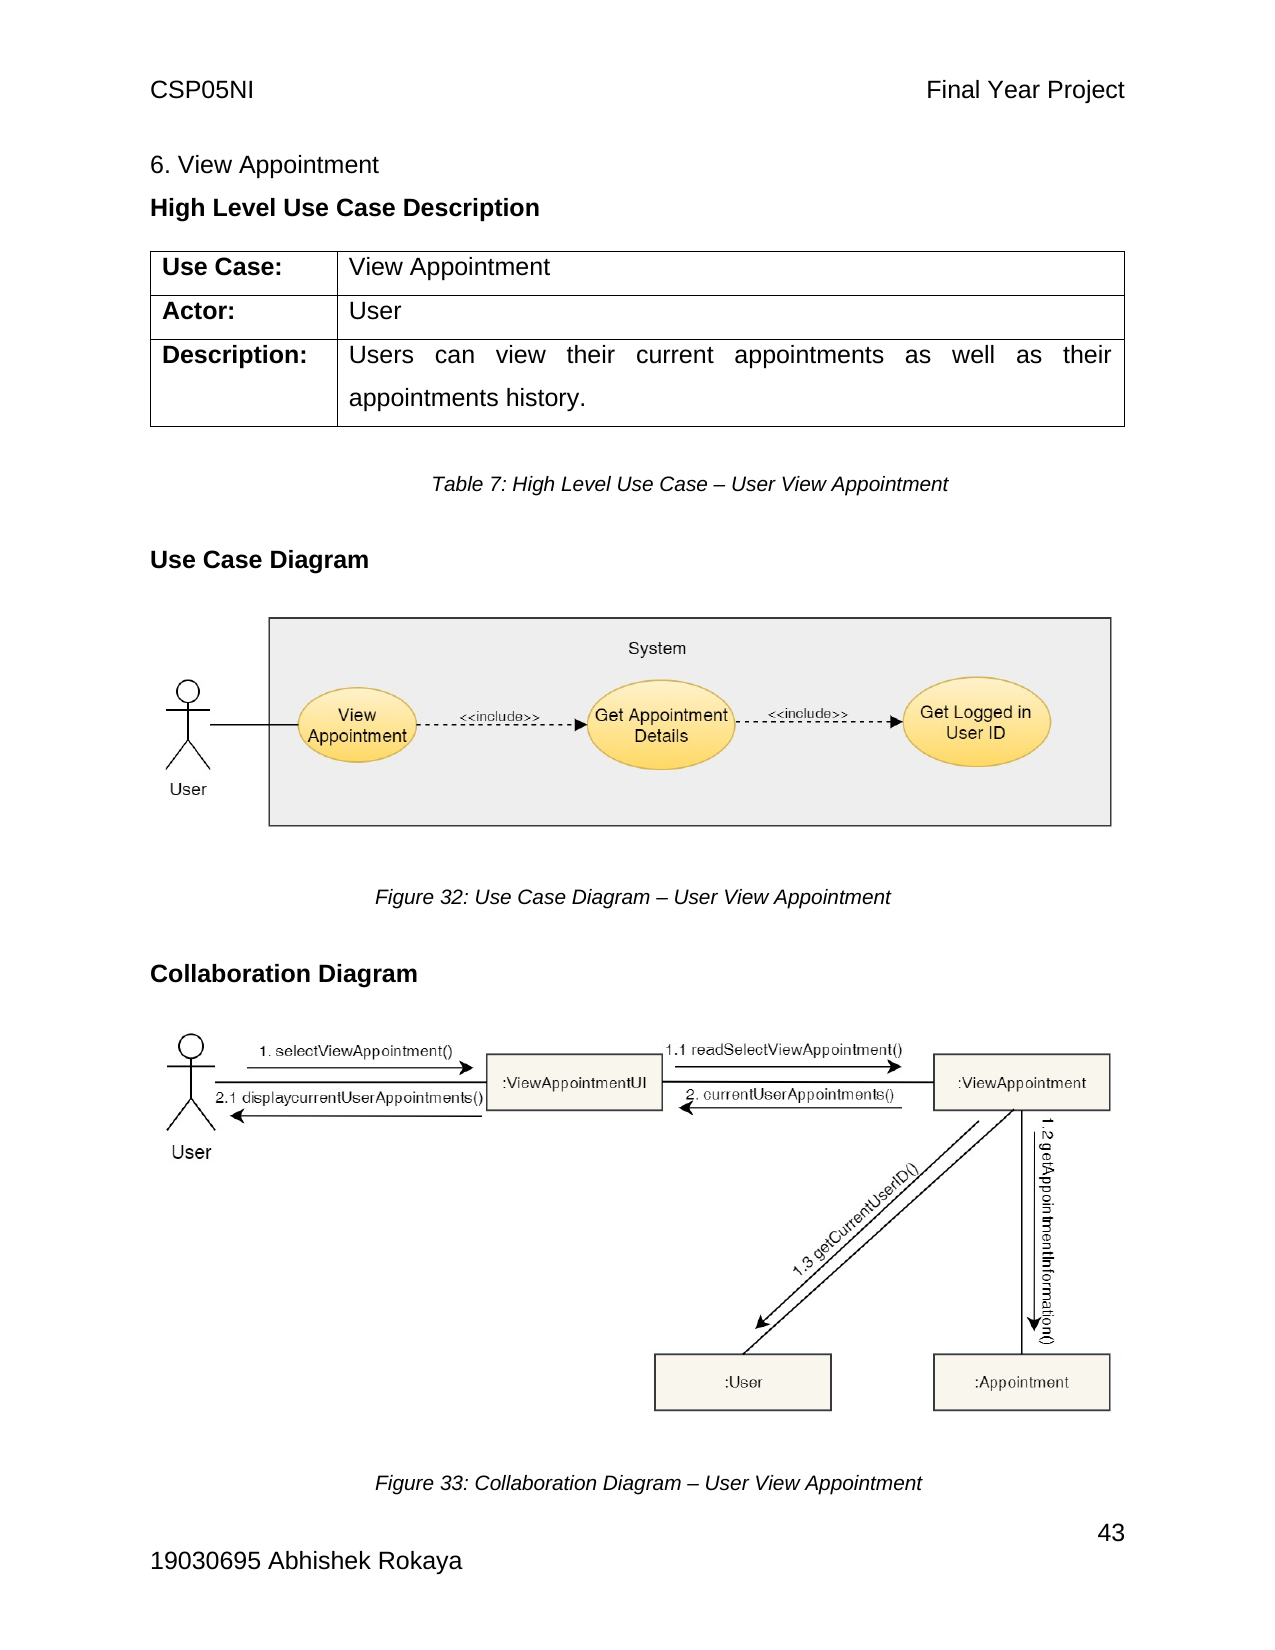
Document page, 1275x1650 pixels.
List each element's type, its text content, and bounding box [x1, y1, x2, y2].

table_cell Description: [151, 340, 337, 426]
table_cell Actor: [151, 296, 337, 339]
text High Level Use Case Description [150, 193, 1125, 222]
table_header Use Case: [151, 252, 337, 295]
text Figure 33: Collaboration Diagram – User View Appointment [300, 1471, 1125, 1495]
table_cell User [338, 296, 1124, 339]
text Collaboration Diagram [150, 959, 1125, 987]
picture [150, 1016, 1125, 1427]
text Figure 32: Use Case Diagram – User View Appointment [375, 885, 1125, 909]
table_cell Users can view their current appointments as well as their appointments history. [338, 340, 1124, 426]
text Use Case Diagram [150, 545, 1125, 574]
picture [150, 602, 1125, 841]
table_header View Appointment [338, 252, 1124, 295]
text Table 7: High Level Use Case – User View Appointment [375, 472, 1125, 496]
text 6. View Appointment [150, 150, 1125, 179]
